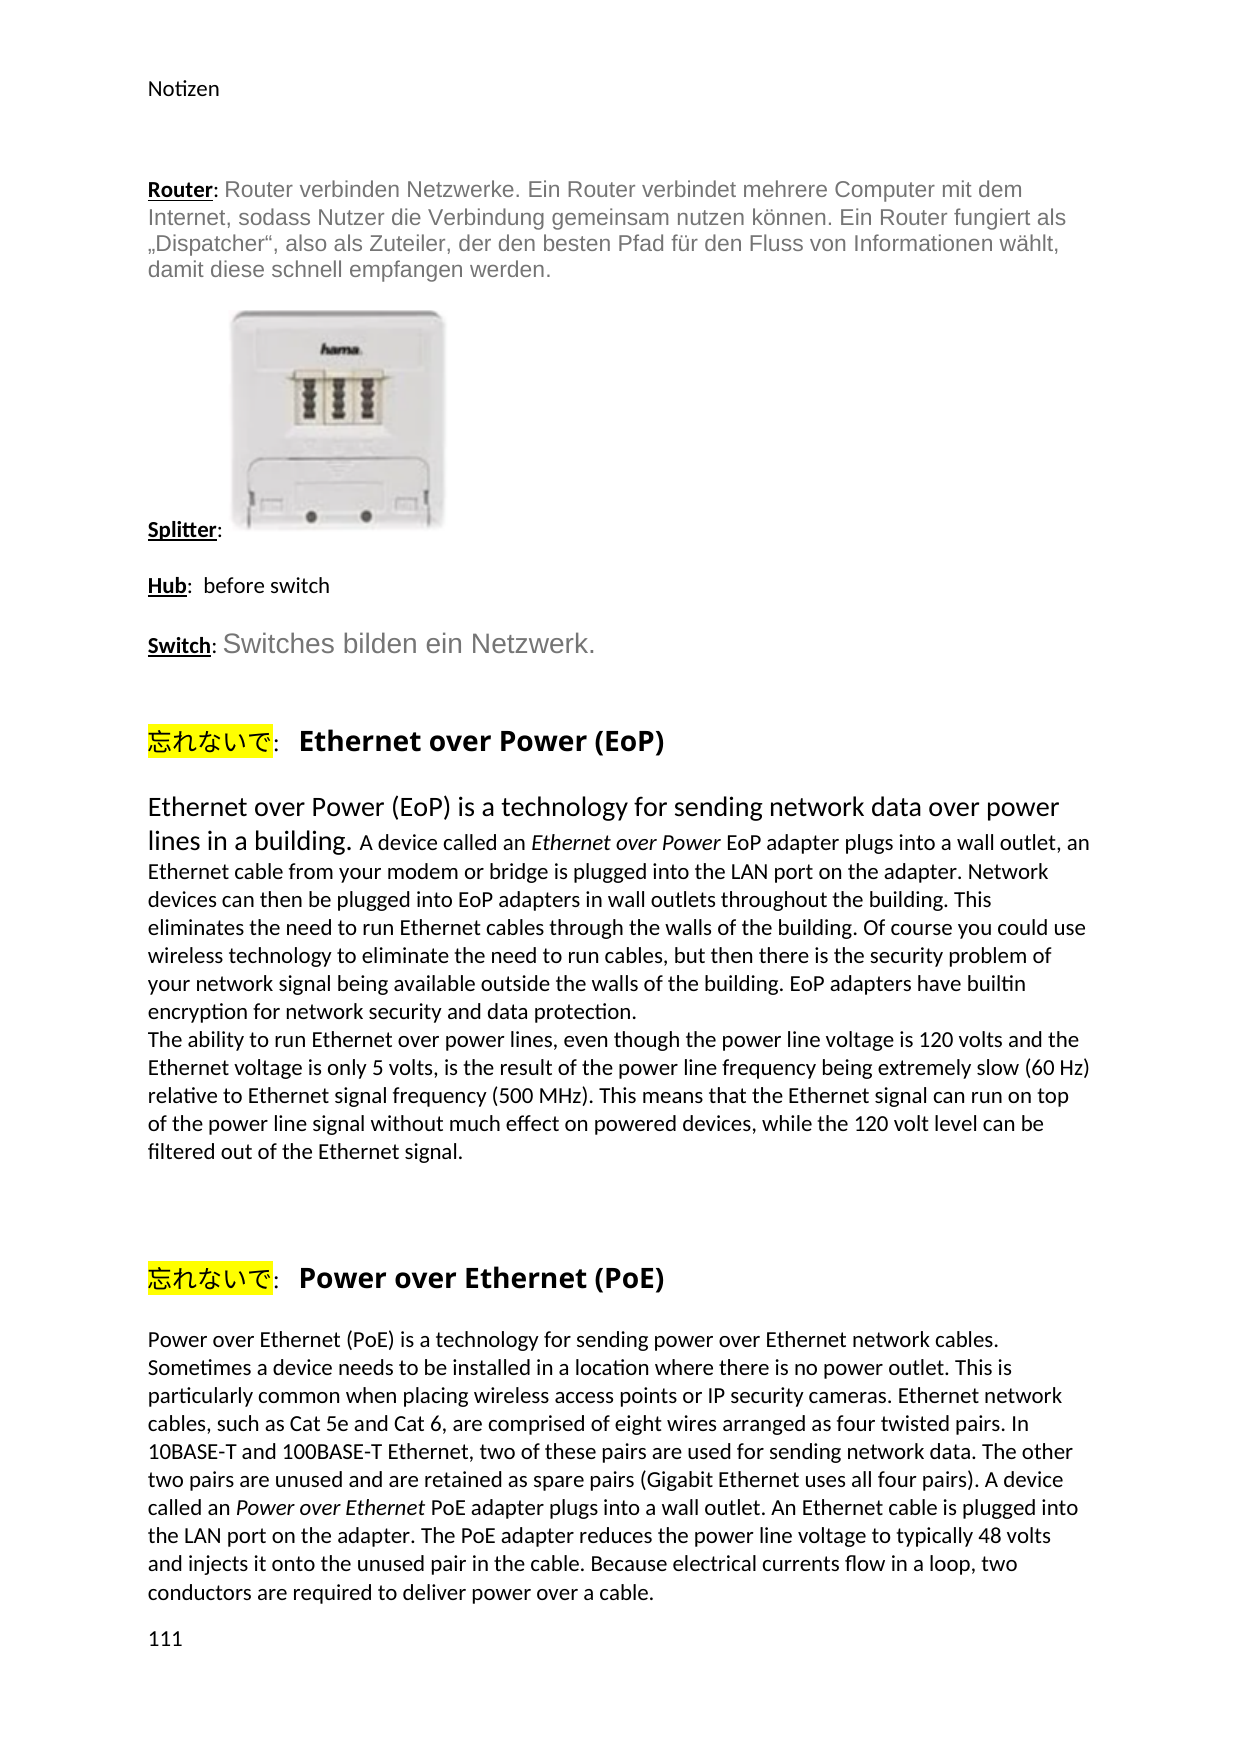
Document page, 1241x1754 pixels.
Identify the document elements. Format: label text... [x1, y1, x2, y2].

text Ethernet over Power (EoP) is a technology for sending network data over power lines in a building. A device called an Ethernet over Power EoP adapter plugs into a wall outlet, an Ethernet cable from your modem or bridge is plugged into the LAN port on the adapter. Network devices can then be plugged into EoP adapters in wall outlets throughout the building. This eliminates the need to run Ethernet cables through the walls of the building. Of course you could use wireless technology to eliminate the need to run cables, but then there is the security problem of your network signal being available outside the walls of the building. EoP adapters have builtin encryption for network security and data protection. [148, 788, 1093, 1025]
picture [228, 310, 449, 538]
text Power over Ethernet (PoE) is a technology for sending power over Ethernet network cables. [148, 1325, 1093, 1353]
text Sometimes a device needs to be installed in a location where there is no power outlet. This is particularly common when placing wireless access points or IP security cameras. Ethernet network cables, such as Cat 5e and Cat 6, are comprised of eight wires arranged as four twisted pairs. In 10BASE-T and 100BASE-T Ethernet, two of these pairs are used for sending network data. The other two pairs are unused and are retained as spare pairs (Gigabit Ethernet uses all four pairs). A device called an Power over Ethernet PoE adapter plugs into a wall outlet. An Ethernet cable is plugged into the LAN port on the adapter. The PoE adapter reduces the power line voltage to typically 48 volts and injects it onto the unused pair in the cable. Because electrical currents flow in a loop, two conductors are required to deliver power over a cable. [148, 1353, 1093, 1606]
text 忘れないで: Power over Ethernet (PoE) [148, 1258, 1093, 1296]
text 忘れないで: Ethernet over Power (EoP) [148, 721, 1093, 759]
text The ability to run Ethernet over power lines, even though the power line voltage is 120 volts and the Ethernet voltage is only 5 volts, is the result of the power line frequency being extremely slow (60 Hz) relative to Ethernet signal frequency (500 MHz). This means that the Ethernet signal can run on top of the power line signal without much effect on powered devices, while the 120 volt level can be filtered out of the Ethernet signal. [148, 1025, 1093, 1166]
text Switch: Switches bilden ein Netzwerk. [148, 627, 1093, 659]
text Router: Router verbinden Netzwerke. Ein Router verbindet mehrere Computer mit dem Internet, sodass Nutzer die Verbindung gemeinsam nutzen können. Ein Router fungiert als „Dispatcher“, also als Zuteiler, der den besten Pfad für den Fluss von Informationen wählt, damit diese schnell empfangen werden. [148, 176, 1093, 283]
text Splitter: [148, 311, 1093, 543]
text Hub: before switch [148, 571, 1093, 599]
